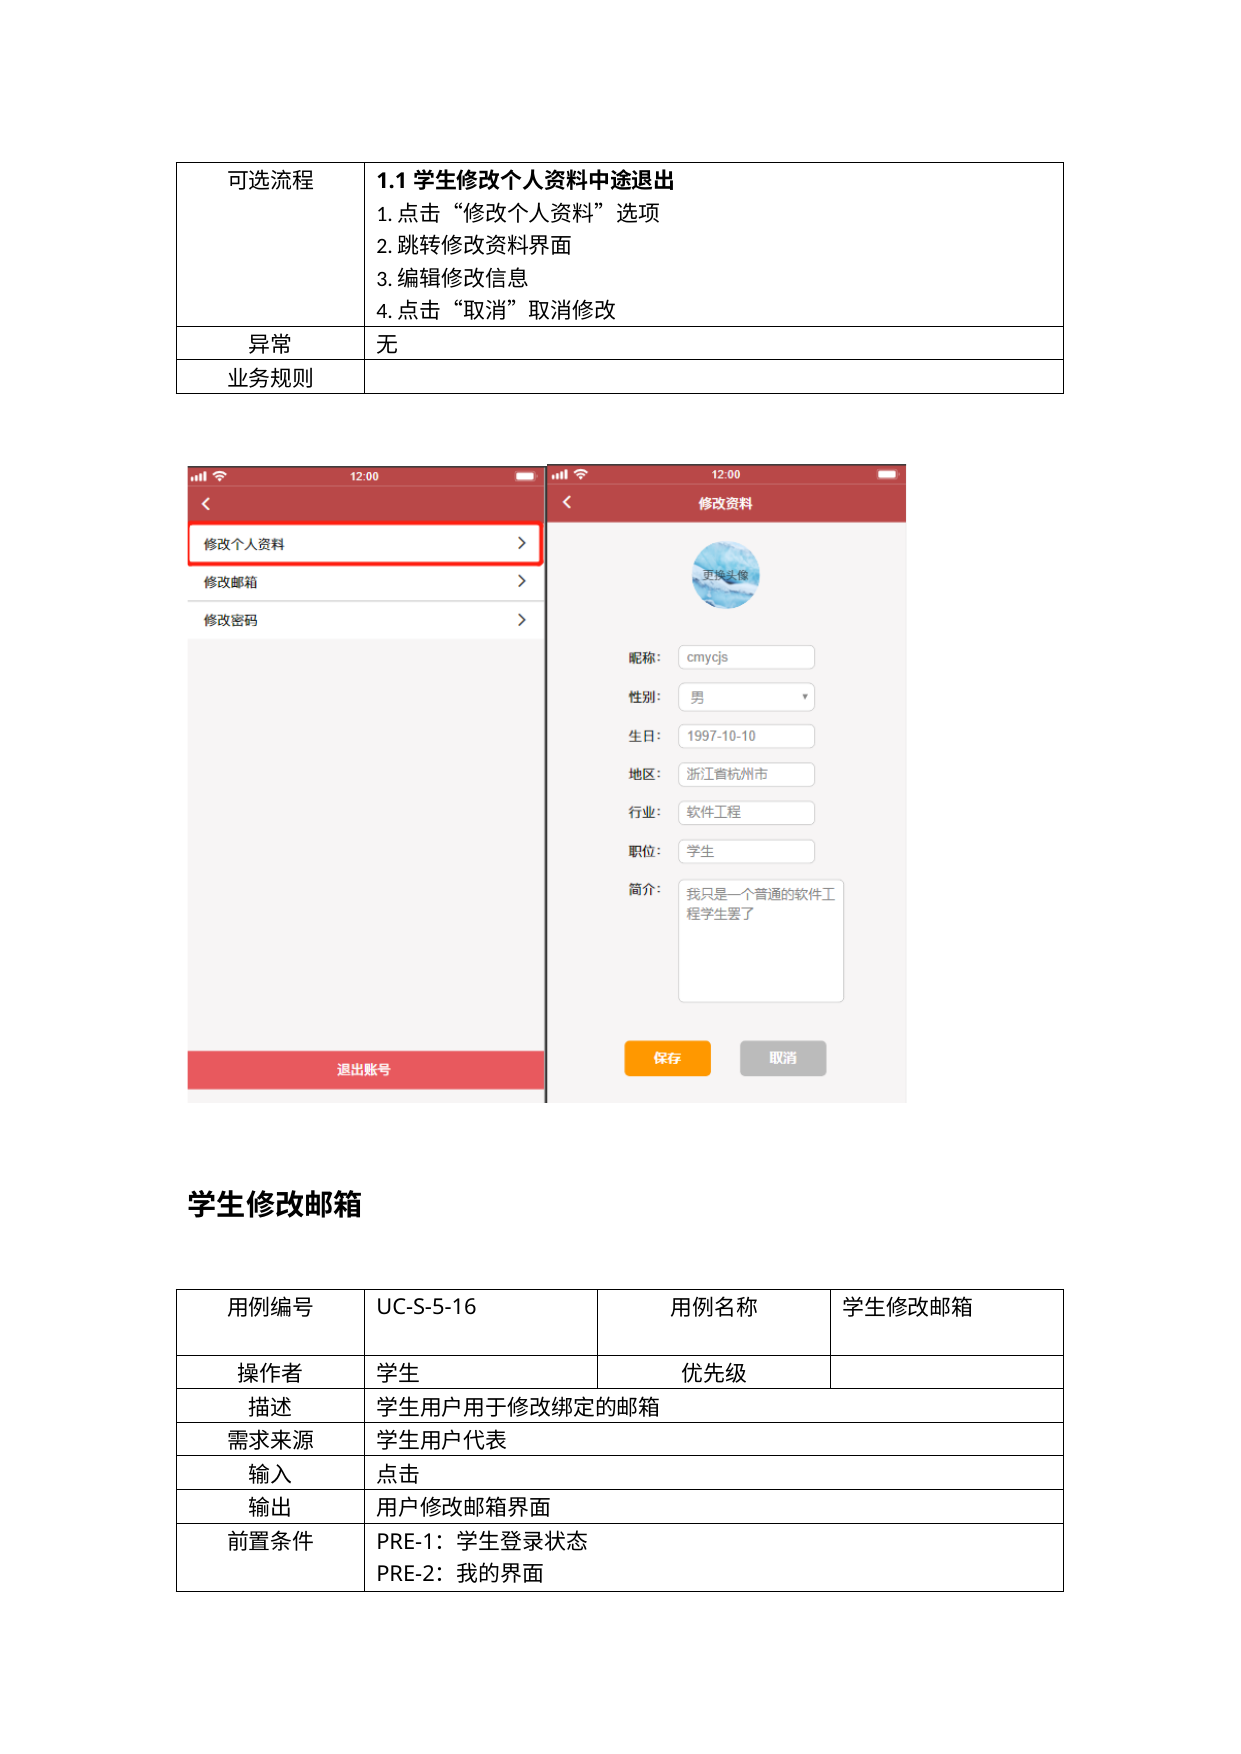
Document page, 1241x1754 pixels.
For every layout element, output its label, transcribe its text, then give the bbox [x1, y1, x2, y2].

subtitle 学生修改邮箱 [187, 1170, 1053, 1235]
table_cell 输出 [177, 1490, 364, 1522]
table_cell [365, 1524, 1063, 1591]
table_cell [831, 1356, 1063, 1388]
table_cell 无 [365, 327, 1063, 359]
table_cell 需求来源 [177, 1423, 364, 1455]
picture [187, 464, 907, 1103]
table_cell 点击 [365, 1456, 1063, 1489]
table_cell 1.1 学生修改个人资料中途退出 1. 点击“修改个人资料”选项 2. 跳转修改资料界面 3. 编辑修改信息 4. 点击“取消”取消修改 [365, 163, 1063, 326]
table_cell 可选流程 [177, 163, 364, 326]
table_cell 业务规则 [177, 360, 364, 393]
table_cell [365, 360, 1063, 393]
table_cell 输入 [177, 1456, 364, 1489]
table_cell 操作者 [177, 1356, 364, 1388]
table_cell 学生 [365, 1356, 597, 1388]
table_header UC-S-5-16 [365, 1290, 597, 1355]
table_cell 学生用户代表 [365, 1423, 1063, 1455]
table_header 用例编号 [177, 1290, 364, 1355]
table_cell 学生用户用于修改绑定的邮箱 [365, 1389, 1063, 1422]
table_cell 优先级 [598, 1356, 830, 1388]
table_header 学生修改邮箱 [831, 1290, 1063, 1355]
table_cell 用户修改邮箱界面 [365, 1490, 1063, 1522]
table_cell 异常 [177, 327, 364, 359]
table_cell 前置条件 [177, 1524, 364, 1591]
table_header 用例名称 [598, 1290, 830, 1355]
table_cell 描述 [177, 1389, 364, 1422]
